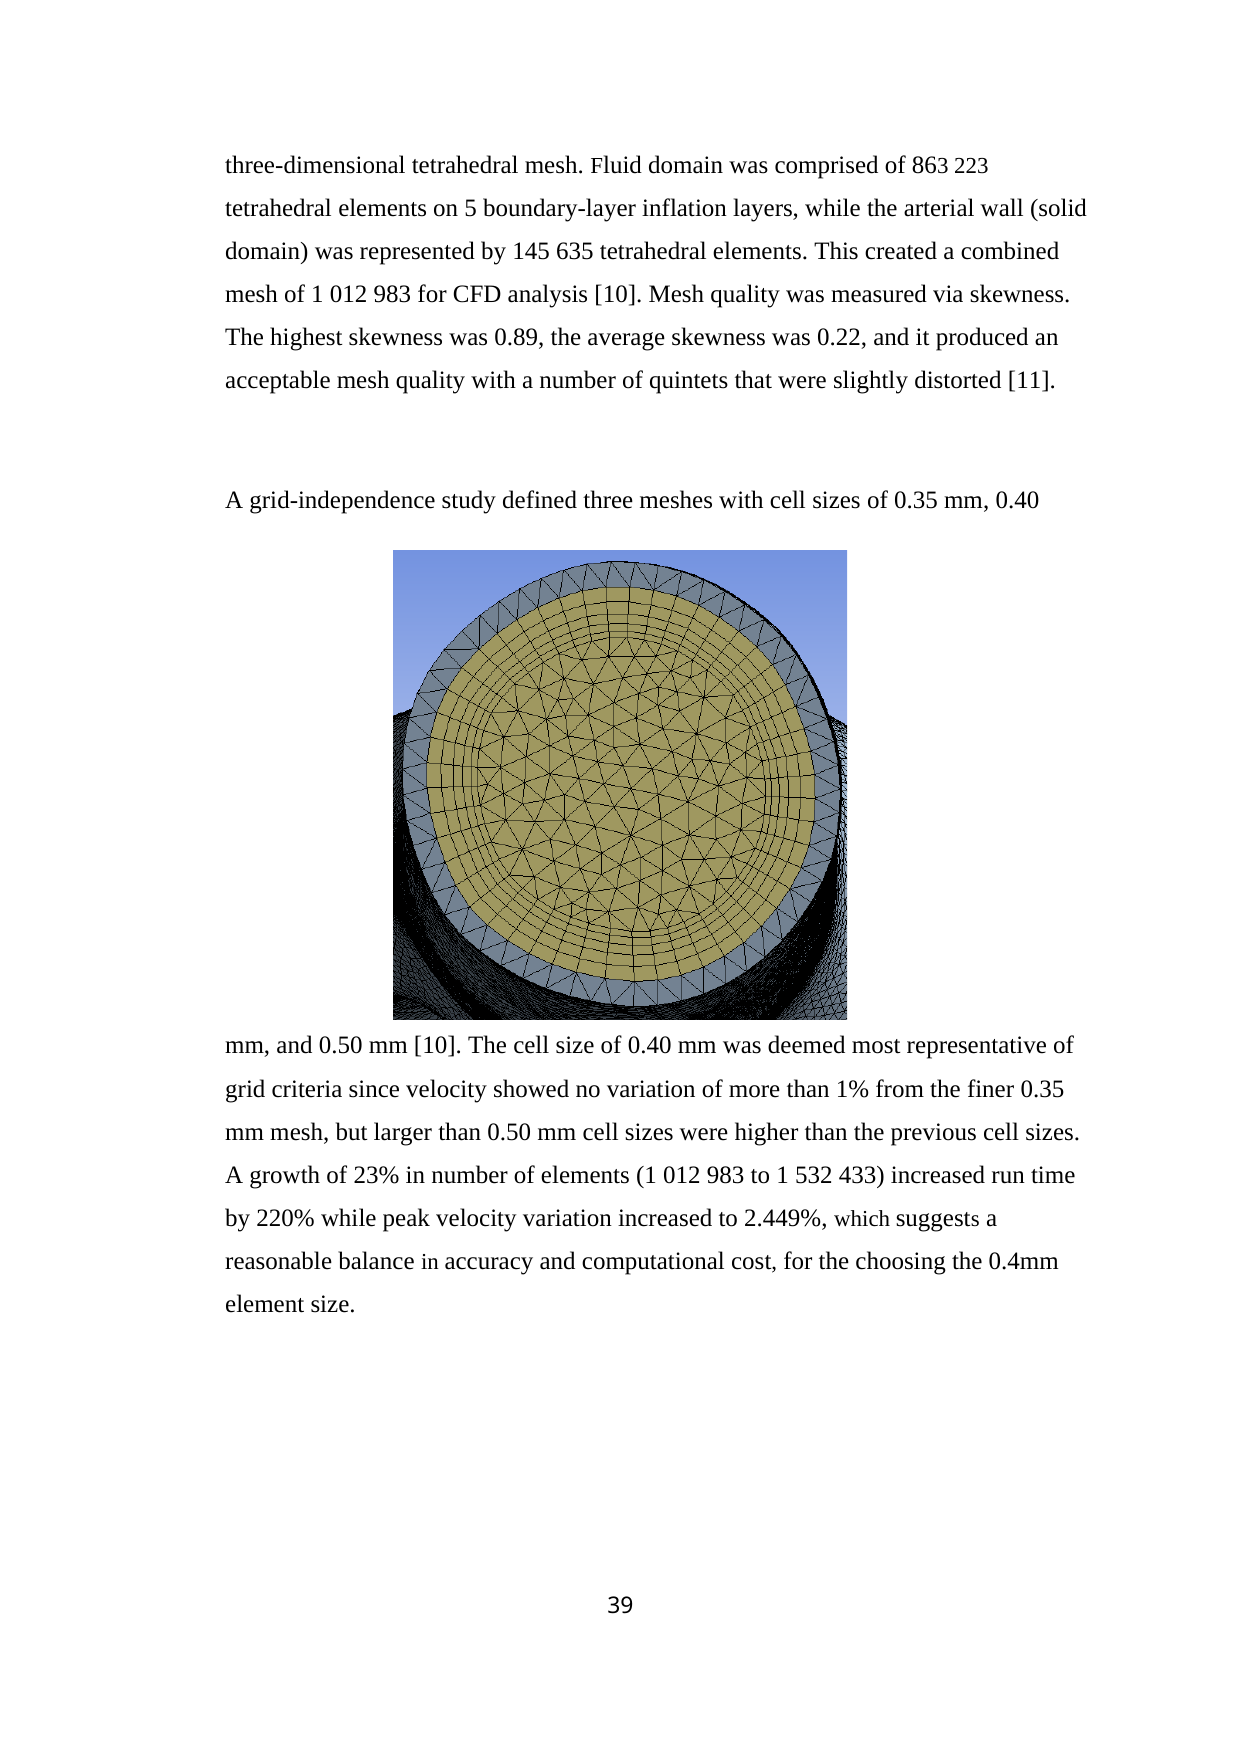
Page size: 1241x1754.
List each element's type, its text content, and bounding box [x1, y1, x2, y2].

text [225, 150, 1090, 394]
picture [393, 550, 848, 1020]
